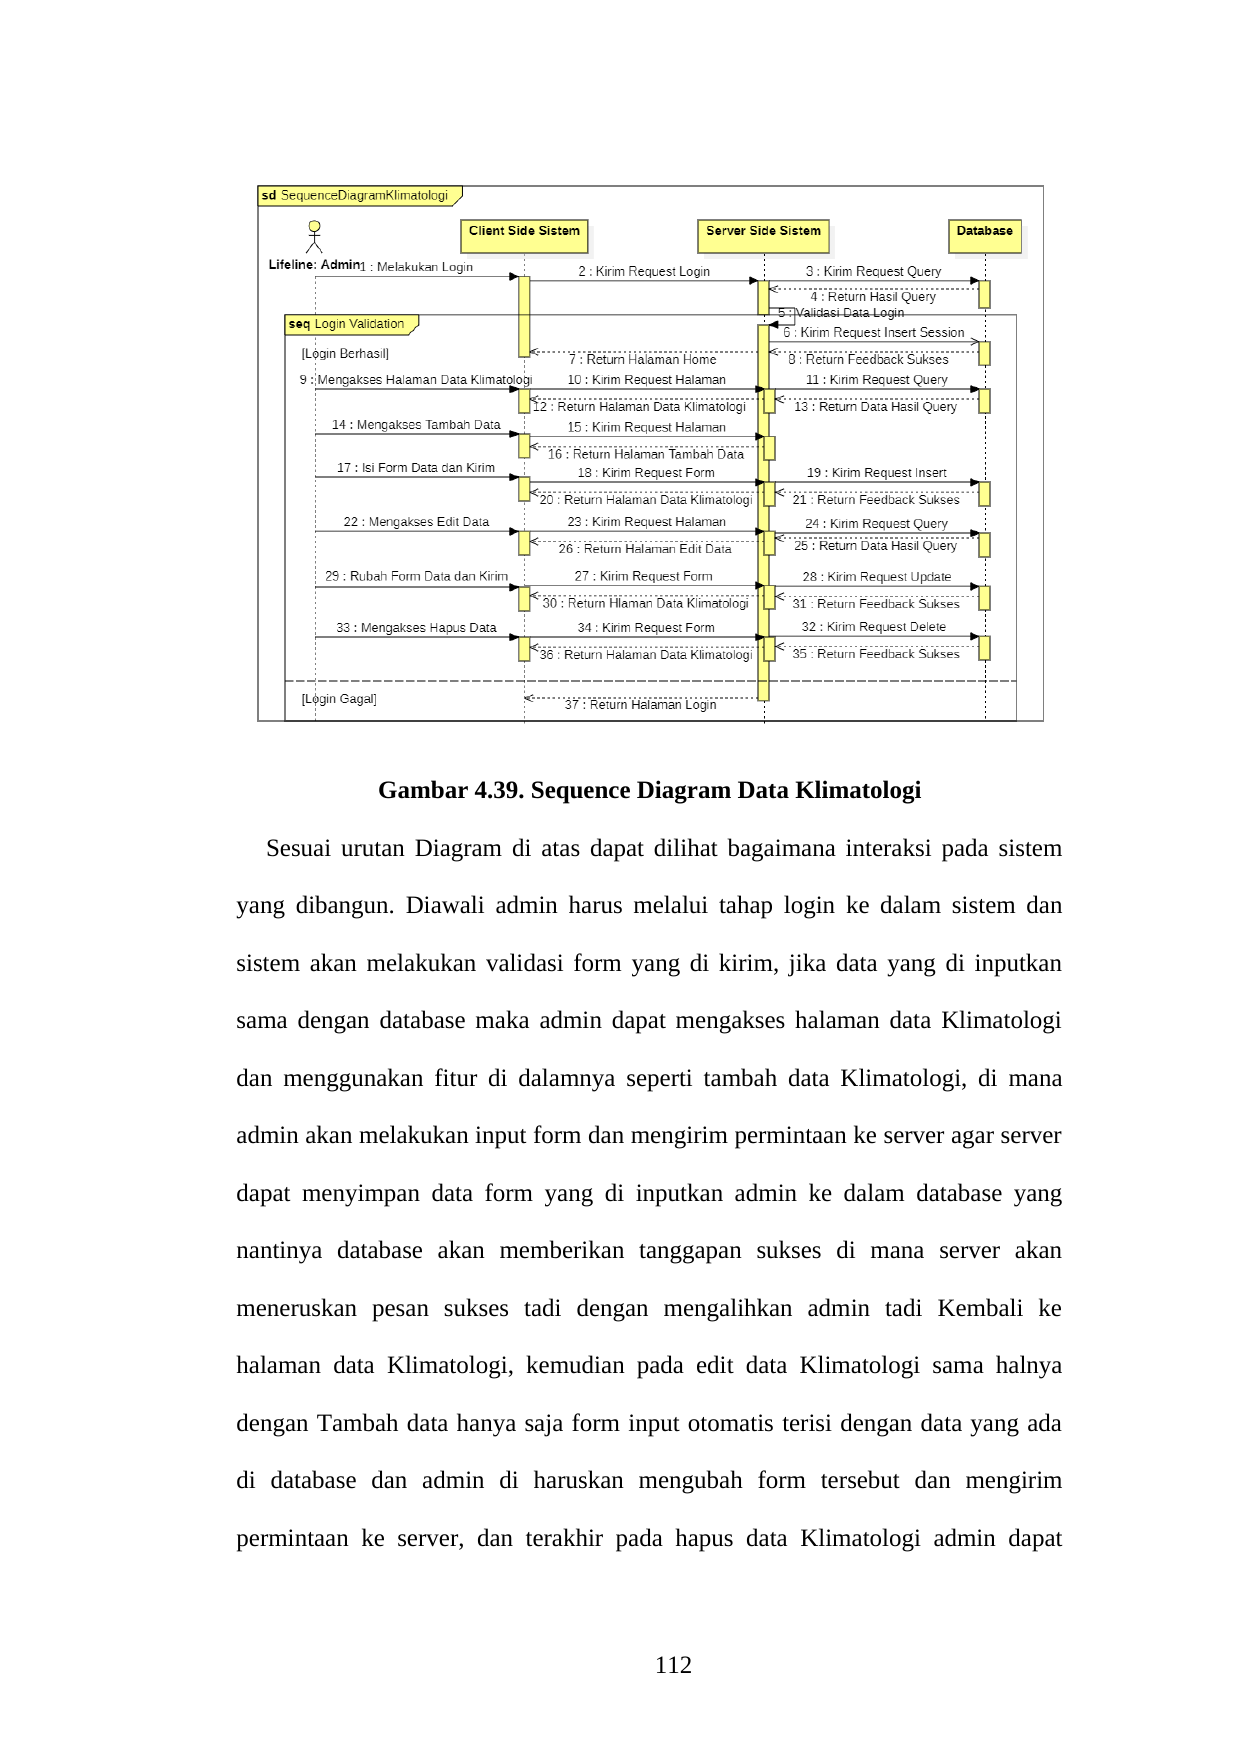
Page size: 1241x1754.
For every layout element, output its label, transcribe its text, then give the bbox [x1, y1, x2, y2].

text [236, 833, 1063, 1552]
picture [249, 177, 1050, 731]
